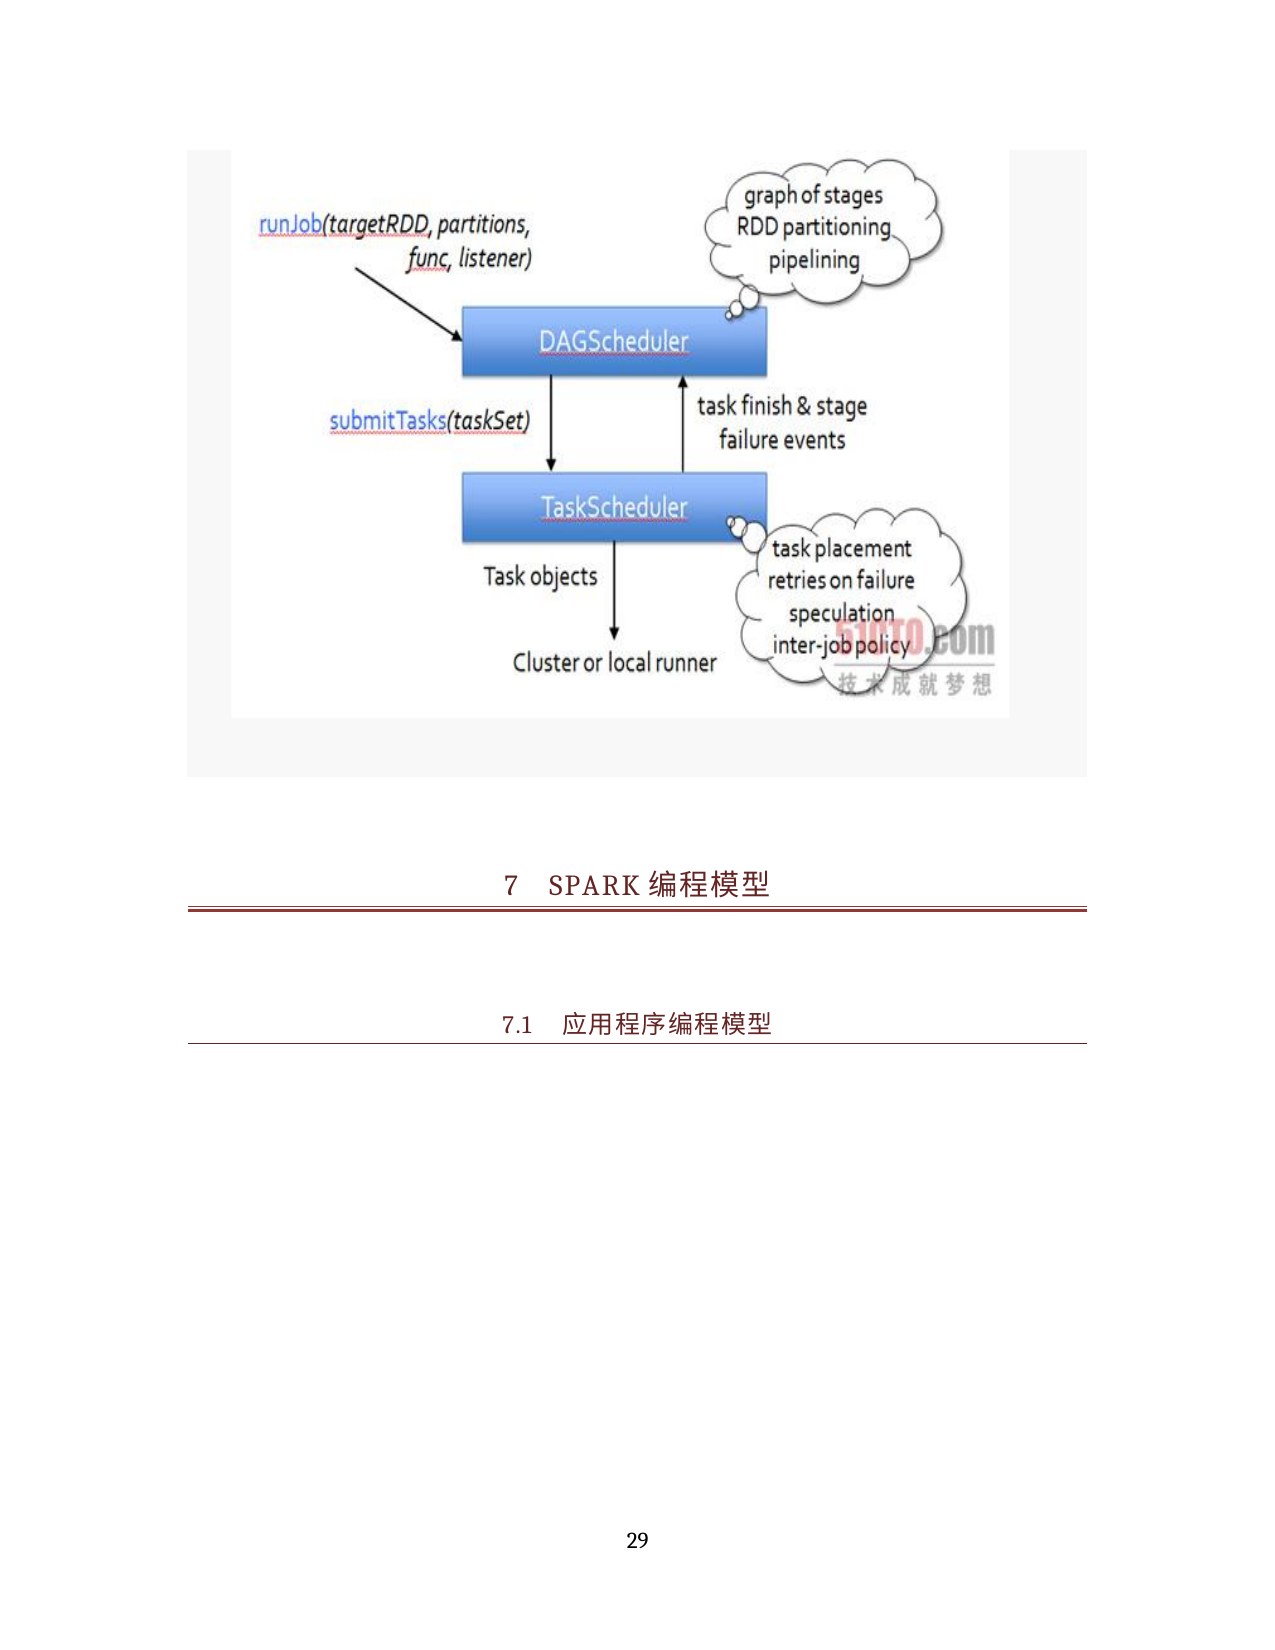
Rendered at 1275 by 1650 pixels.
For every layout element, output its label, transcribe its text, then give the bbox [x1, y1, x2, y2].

subtitle Spark编程模型 [187, 861, 1087, 912]
subtitle 应用程序编程模型 [187, 1004, 1087, 1044]
picture [231, 150, 1010, 718]
